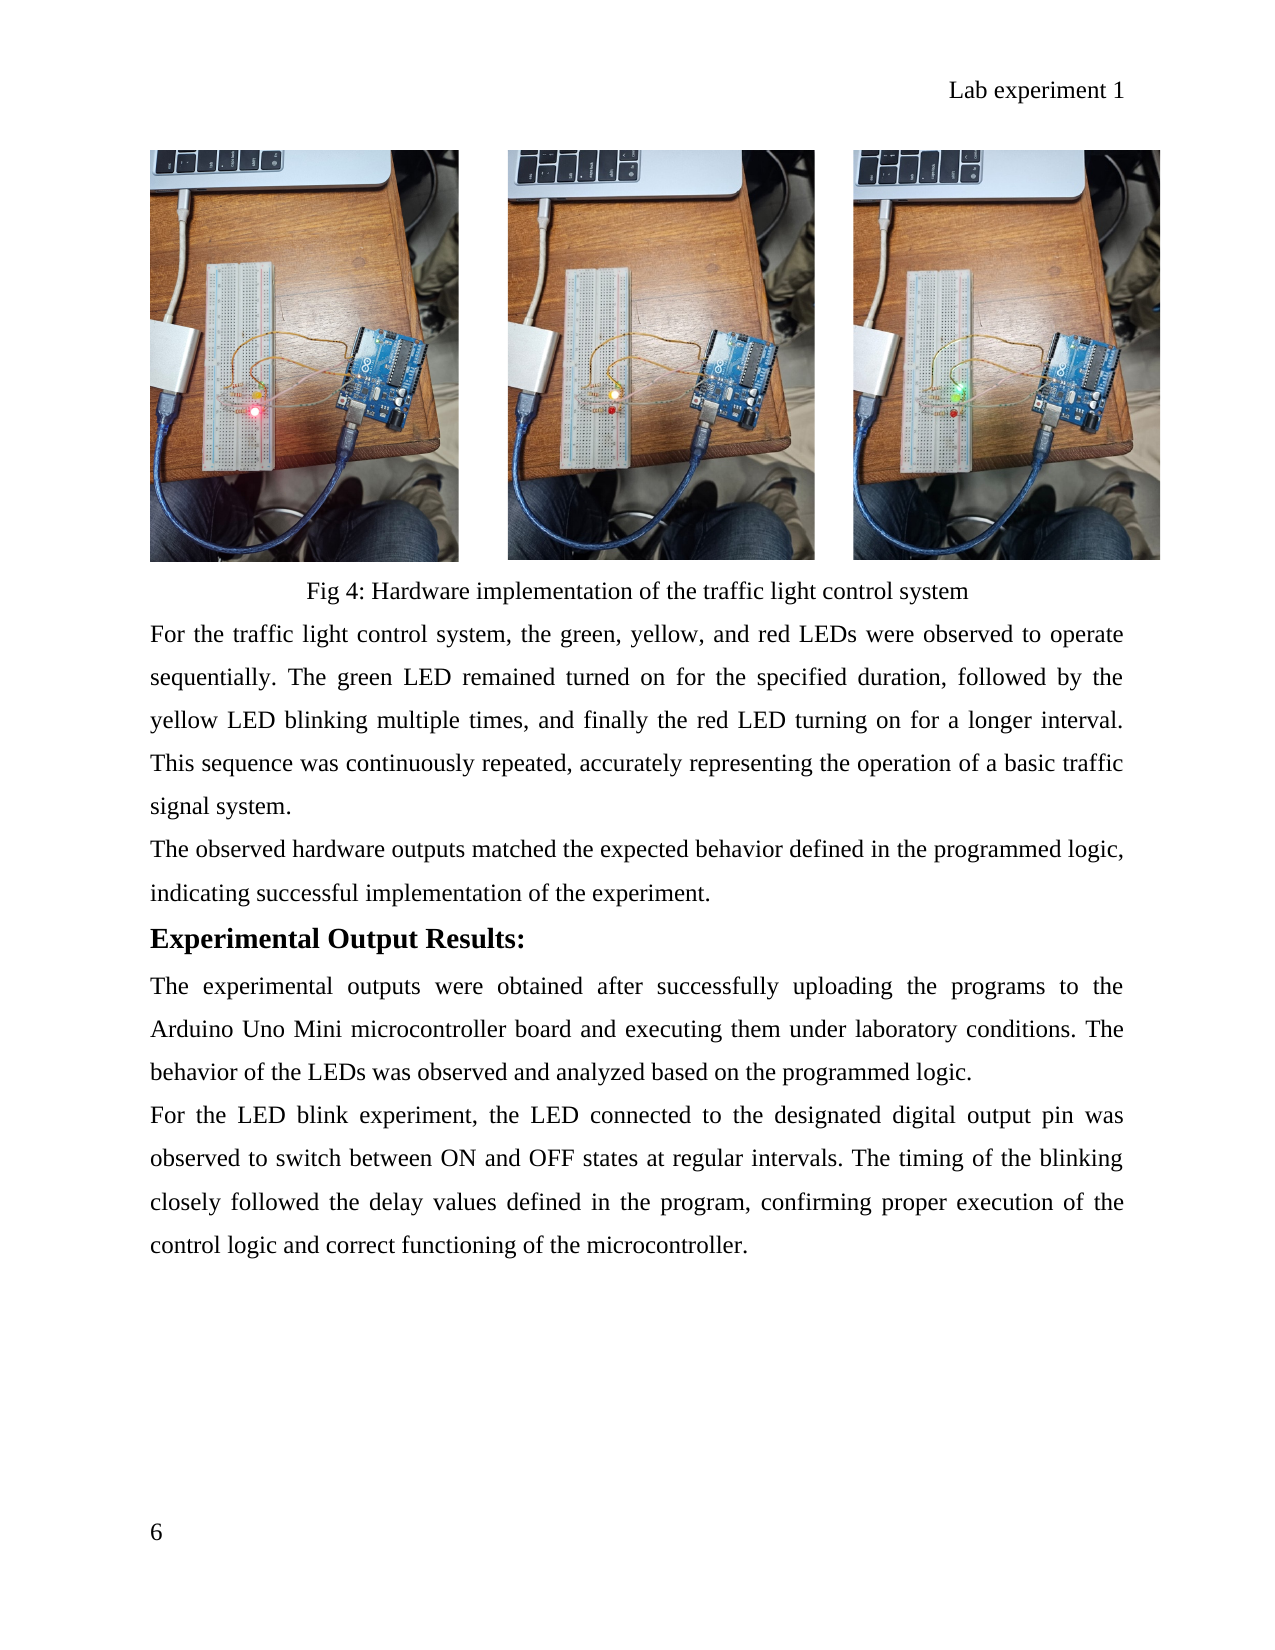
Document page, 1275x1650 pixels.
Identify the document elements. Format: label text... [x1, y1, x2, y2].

picture [150, 150, 459, 562]
picture [853, 150, 1160, 560]
text Fig 4: Hardware implementation of the traffic light control system [150, 576, 1125, 604]
text The observed hardware outputs matched the expected behavior defined in the programmed logic, indicating successful implementation of the experiment. [150, 834, 1125, 906]
text For the LED blink experiment, the LED connected to the designated digital output pin was observed to switch between ON and OFF states at regular intervals. The timing of the blinking closely followed the delay values defined in the program, confirming proper execution of the control logic and correct functioning of the microcontroller. [150, 1100, 1125, 1258]
picture [507, 150, 815, 560]
text Experimental Output Results: [150, 921, 1125, 954]
text For the traffic light control system, the green, yellow, and red LEDs were observed to operate sequentially. The green LED remained turned on for the specified duration, followed by the yellow LED blinking multiple times, and finally the red LED turning on for a longer interval. This sequence was continuously repeated, accurately representing the operation of a basic traffic signal system. [150, 619, 1125, 820]
text The experimental outputs were obtained after successfully uploading the programs to the Arduino Uno Mini microcontroller board and executing them under laboratory conditions. The behavior of the LEDs was observed and analyzed based on the programmed logic. [150, 971, 1125, 1086]
